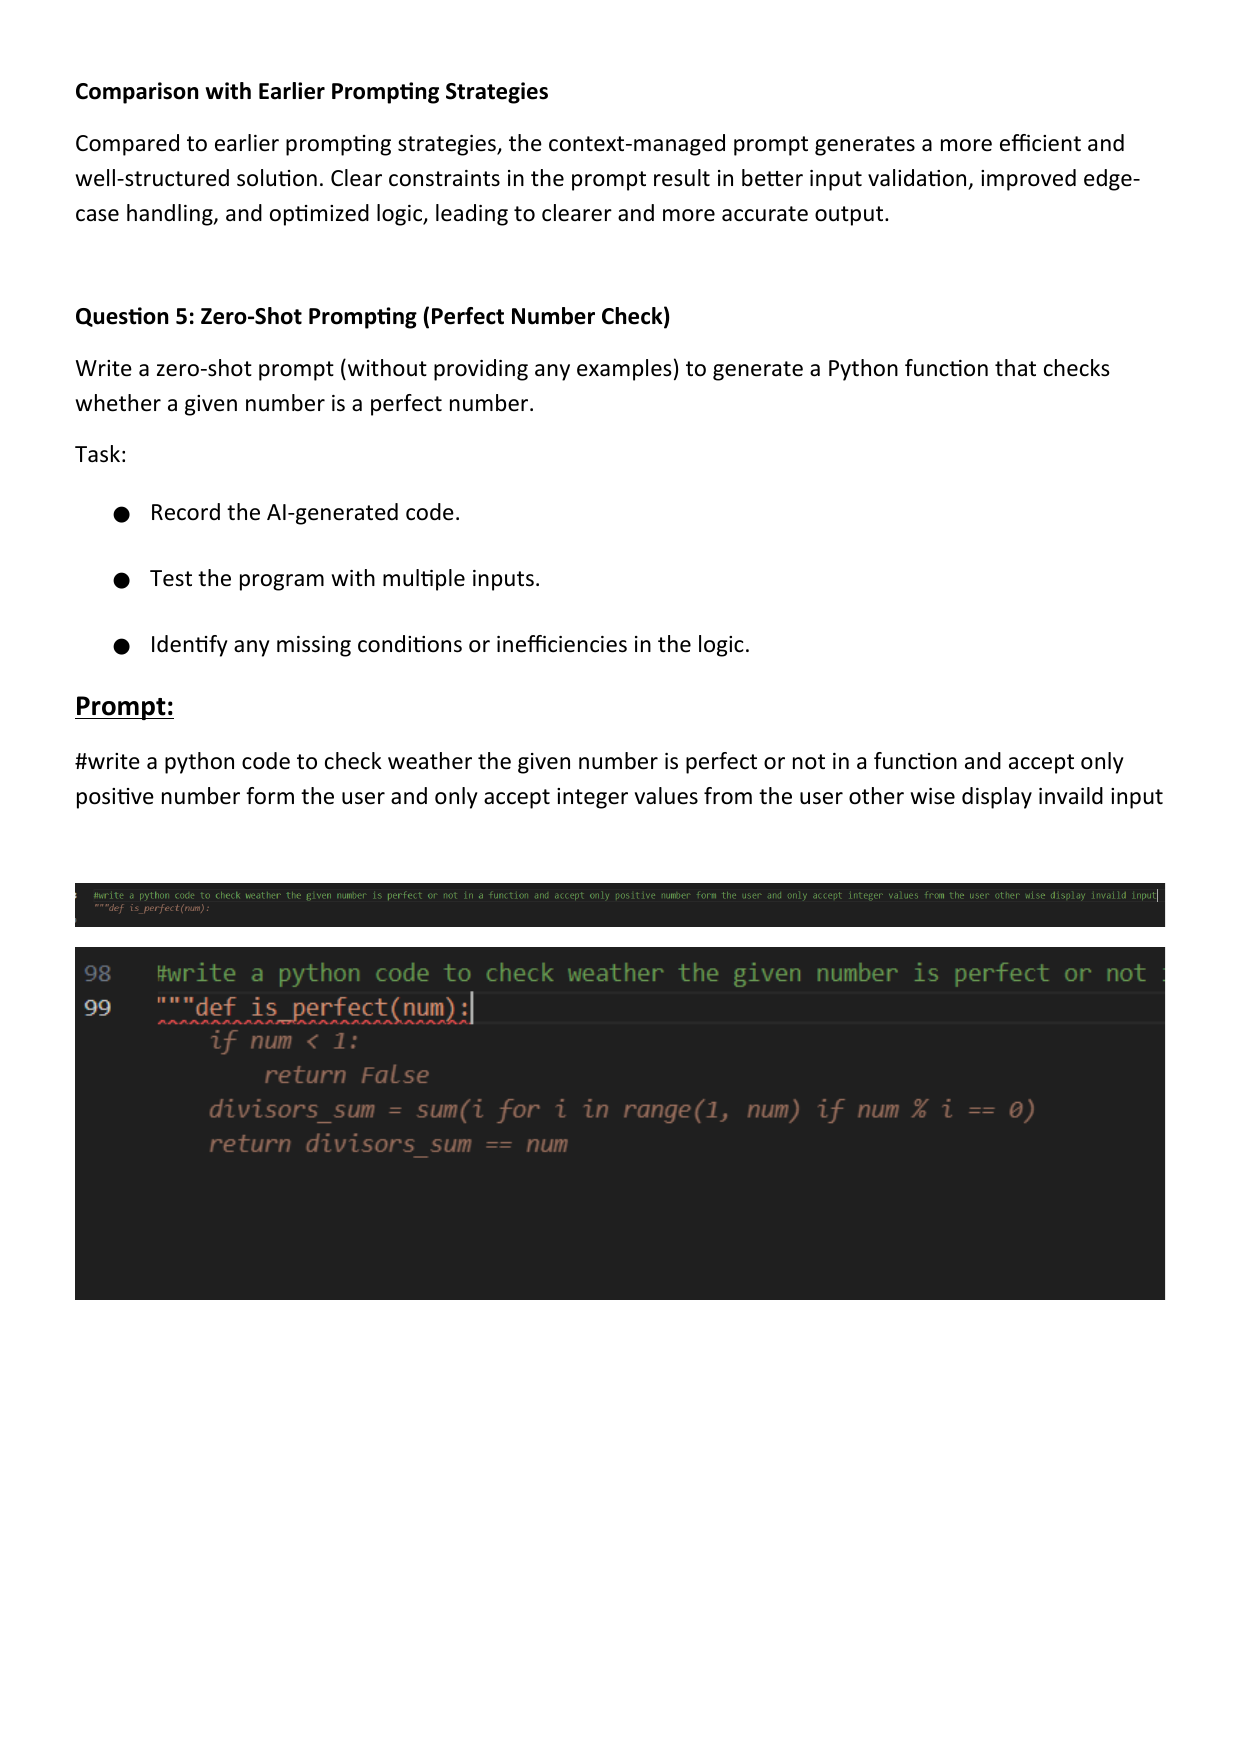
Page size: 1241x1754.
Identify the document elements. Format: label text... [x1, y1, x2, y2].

text Write a zero-shot prompt (without providing any examples) to generate a Python function that checks whether a given number is a perfect number. [75, 352, 1165, 417]
list Record the AI-generated code. [112, 490, 1165, 533]
text Task: [75, 438, 1165, 469]
picture [75, 947, 1166, 1300]
text Compared to earlier prompting strategies, the context-managed prompt generates a more efficient and well-structured solution. Clear constraints in the prompt result in better input validation, improved edge-case handling, and optimized logic, leading to clearer and more accurate output. [75, 127, 1165, 227]
list Identify any missing conditions or inefficiencies in the logic. [112, 621, 1165, 664]
picture [75, 883, 1166, 927]
list Test the program with multiple inputs. [112, 556, 1165, 598]
text Question 5: Zero-Shot Prompting (Perfect Number Check) [75, 300, 1165, 331]
text #write a python code to check weather the given number is perfect or not in a function and accept only positive number form the user and only accept integer values from the user other wise display invaild input [75, 745, 1165, 810]
text Prompt: [75, 687, 1165, 723]
text Comparison with Earlier Prompting Strategies [75, 75, 1165, 106]
